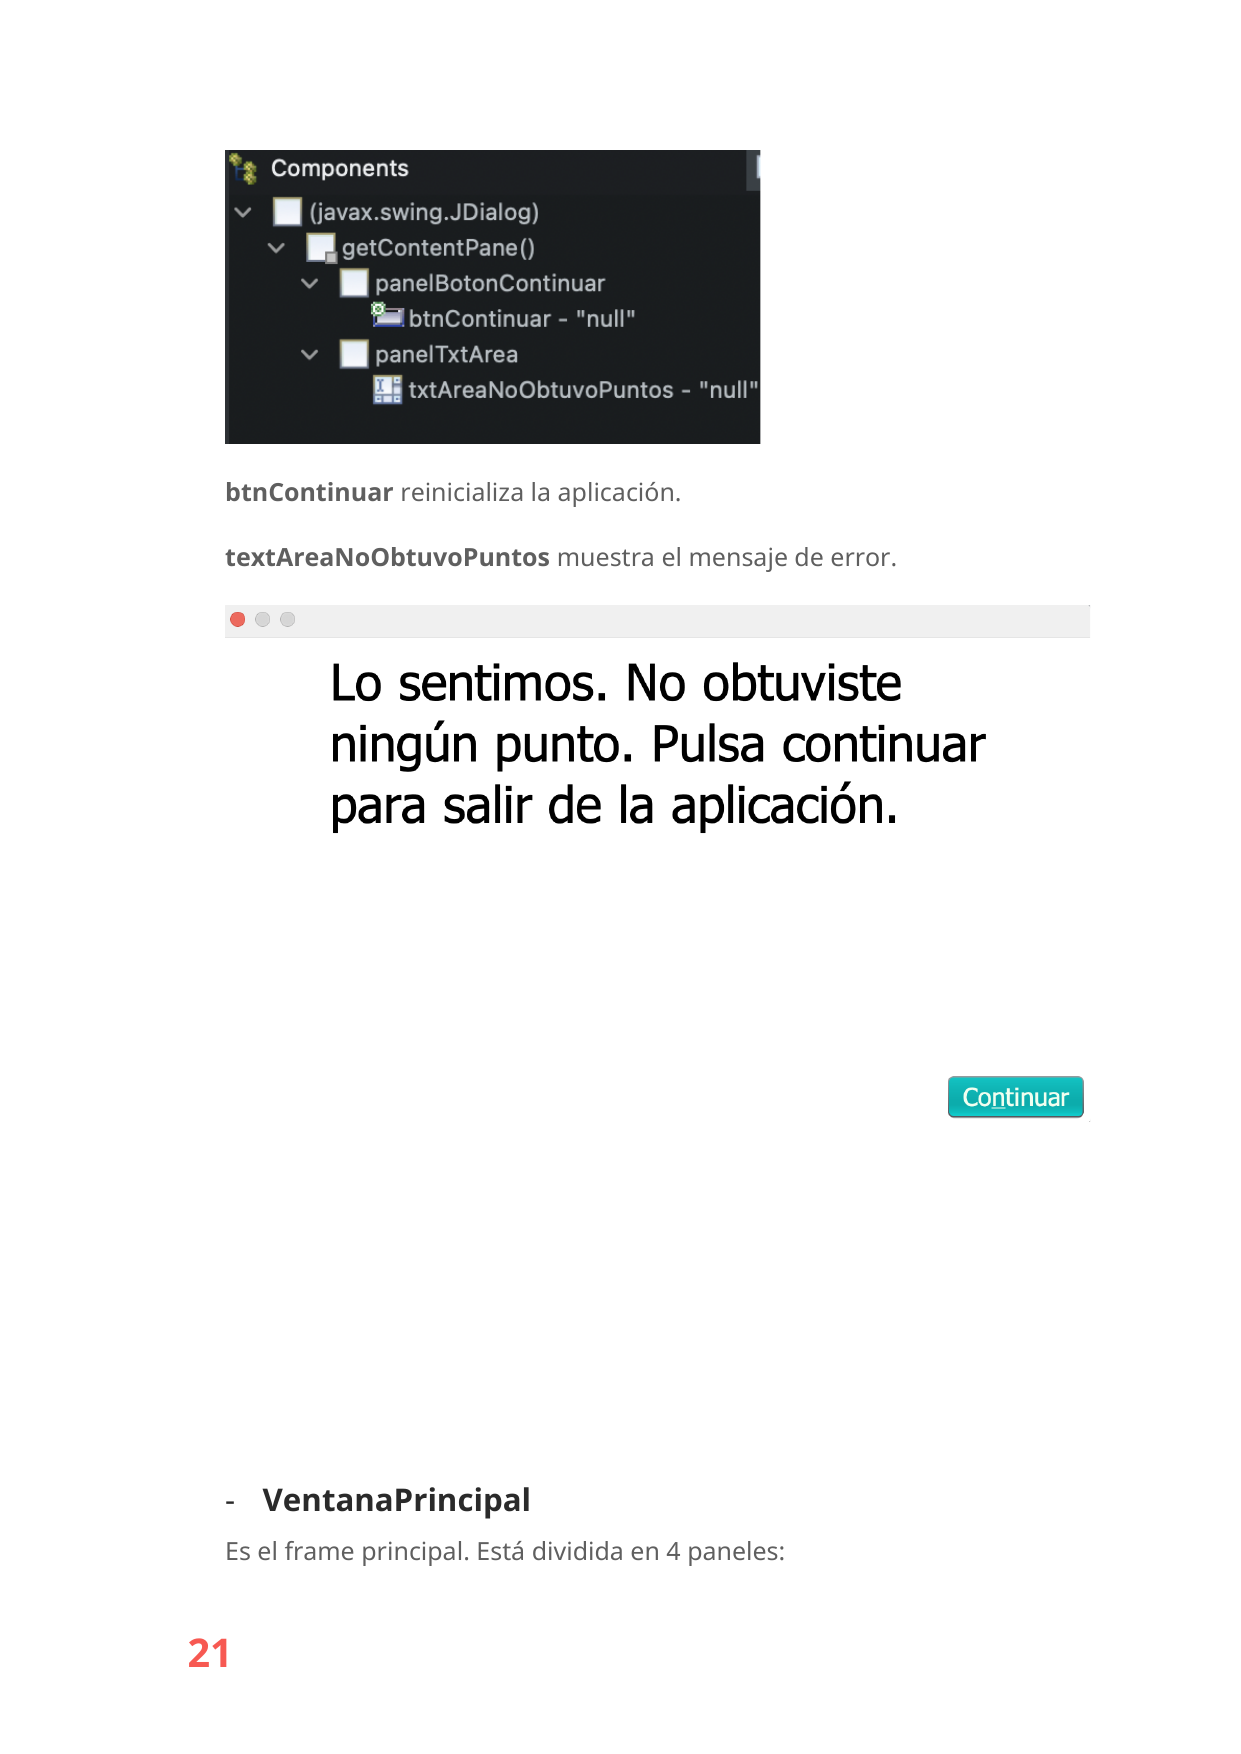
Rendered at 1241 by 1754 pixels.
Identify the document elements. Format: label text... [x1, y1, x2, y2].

picture [225, 150, 761, 444]
text btnContinuar reinicializa la aplicación. [225, 475, 1053, 509]
list VentanaPrincipal [225, 1478, 1053, 1521]
text textAreaNoObtuvoPuntos muestra el mensaje de error. [225, 540, 1053, 574]
text Es el frame principal. Está dividida en 4 paneles: [225, 1533, 1053, 1568]
picture [225, 605, 1091, 1122]
